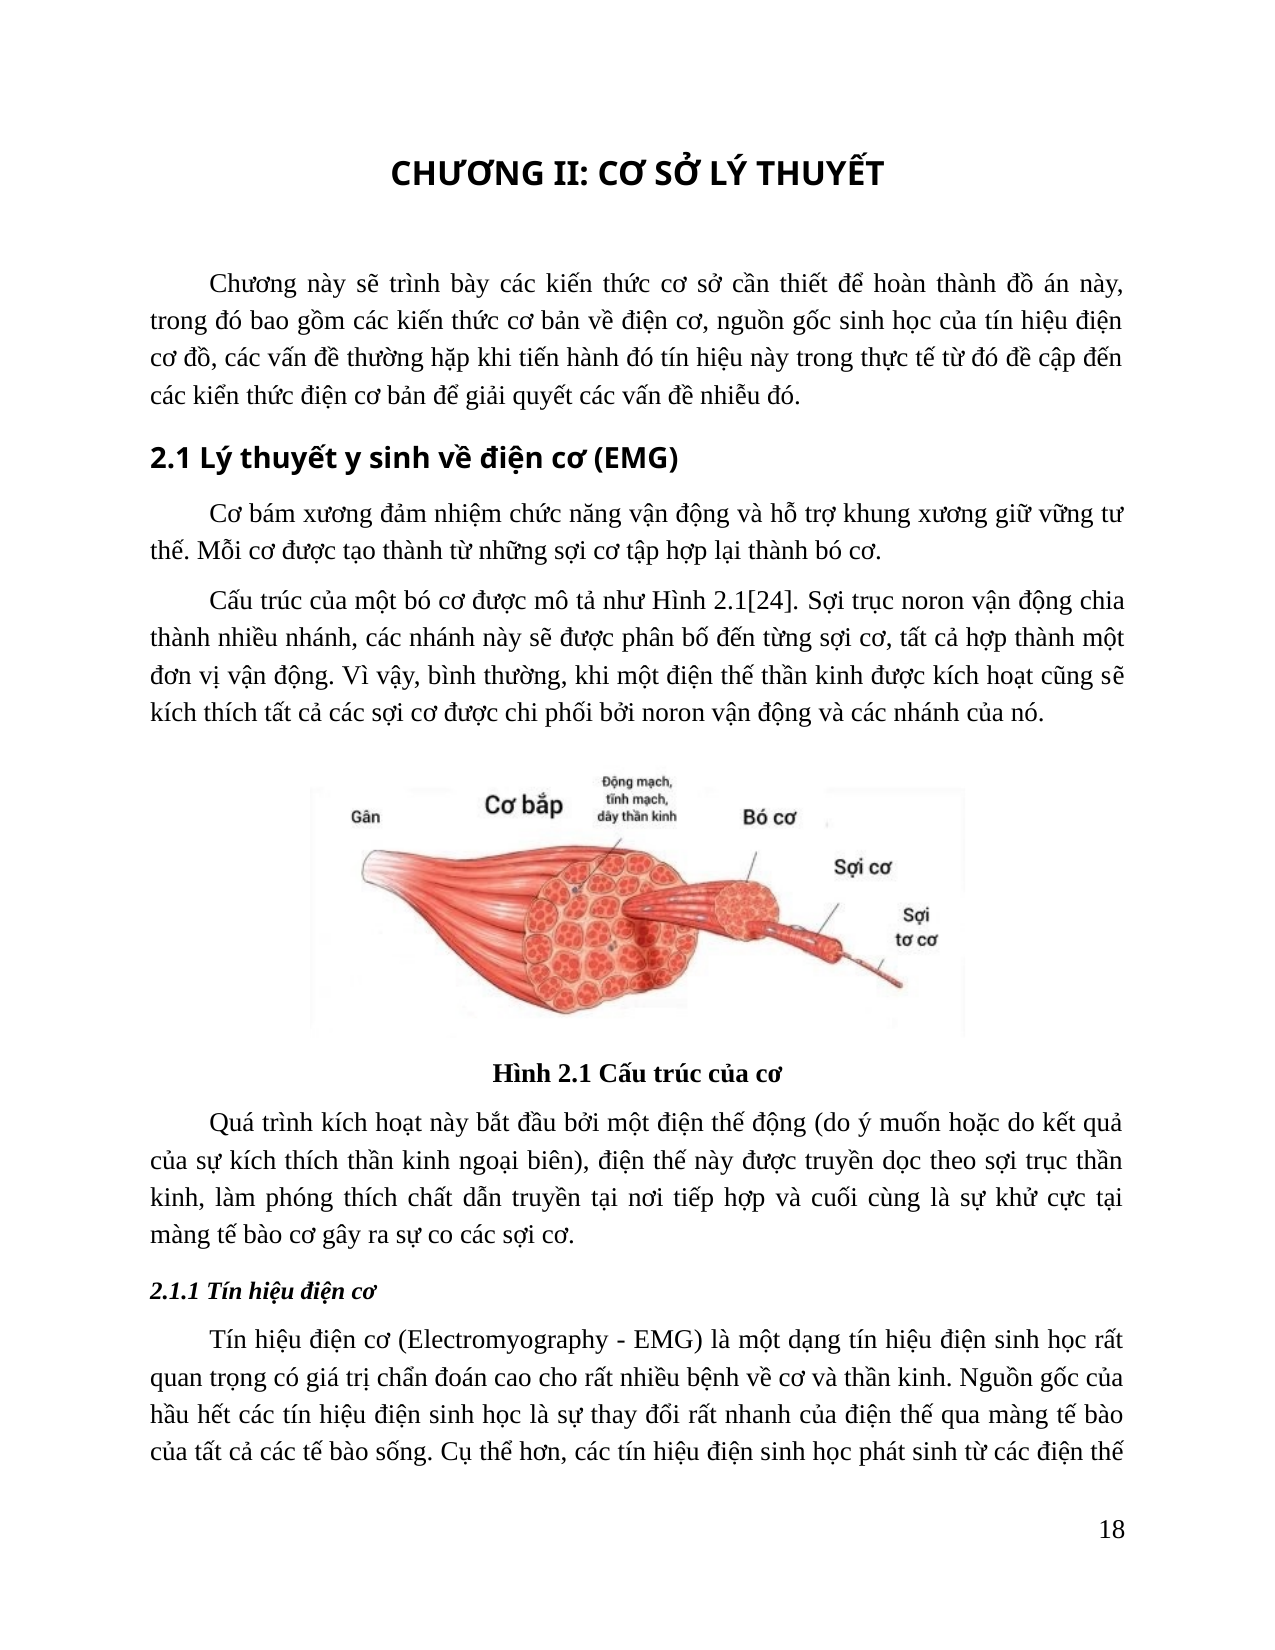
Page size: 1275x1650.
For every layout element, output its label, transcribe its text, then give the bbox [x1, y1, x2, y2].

subtitle 2.1.1 Tín hiệu điện cơ [150, 1276, 1125, 1305]
subtitle CHƯƠNG II: CƠ SỞ LÝ THUYẾT [150, 150, 1125, 195]
picture [310, 745, 965, 1038]
text Quá trình kích hoạt này bắt đầu bởi một điện thế động (do ý muốn hoặc do kết quả của sự kích thích thần kinh ngoại biên), điện thế này được truyền dọc theo sợi trục thần kinh, làm phóng thích chất dẫn truyền tại nơi tiếp hợp và cuối cùng là sự khử cực tại màng tế bào cơ gây ra sự co các sợi cơ. [150, 1106, 1125, 1249]
text Cơ bám xương đảm nhiệm chức năng vận động và hỗ trợ khung xương giữ vững tư thế. Mỗi cơ được tạo thành từ những sợi cơ tập hợp lại thành bó cơ. [150, 497, 1125, 566]
text Chương này sẽ trình bày các kiến thức cơ sở cần thiết để hoàn thành đồ án này, trong đó bao gồm các kiến thức cơ bản về điện cơ, nguồn gốc sinh học của tín hiệu điện cơ đồ, các vấn đề thường hặp khi tiến hành đó tín hiệu này trong thực tế từ đó đề cập đến các kiển thức điện cơ bản để giải quyết các vấn đề nhiễu đó. [150, 267, 1125, 410]
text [150, 1323, 1125, 1466]
subtitle 2.1 Lý thuyết y sinh về điện cơ (EMG) [150, 437, 1125, 477]
text Hình 2.1 Cấu trúc của cơ [150, 1057, 1125, 1088]
text Cấu trúc của một bó cơ được mô tả như Hình 2.1[24]. Sợi trục noron vận động chia thành nhiều nhánh, các nhánh này sẽ được phân bố đến từng sợi cơ, tất cả hợp thành một đơn vị vận động. Vì vậy, bình thường, khi một điện thế thần kinh được kích hoạt cũng sẽ kích thích tất cả các sợi cơ được chi phối bởi noron vận động và các nhánh của nó. [150, 584, 1125, 727]
